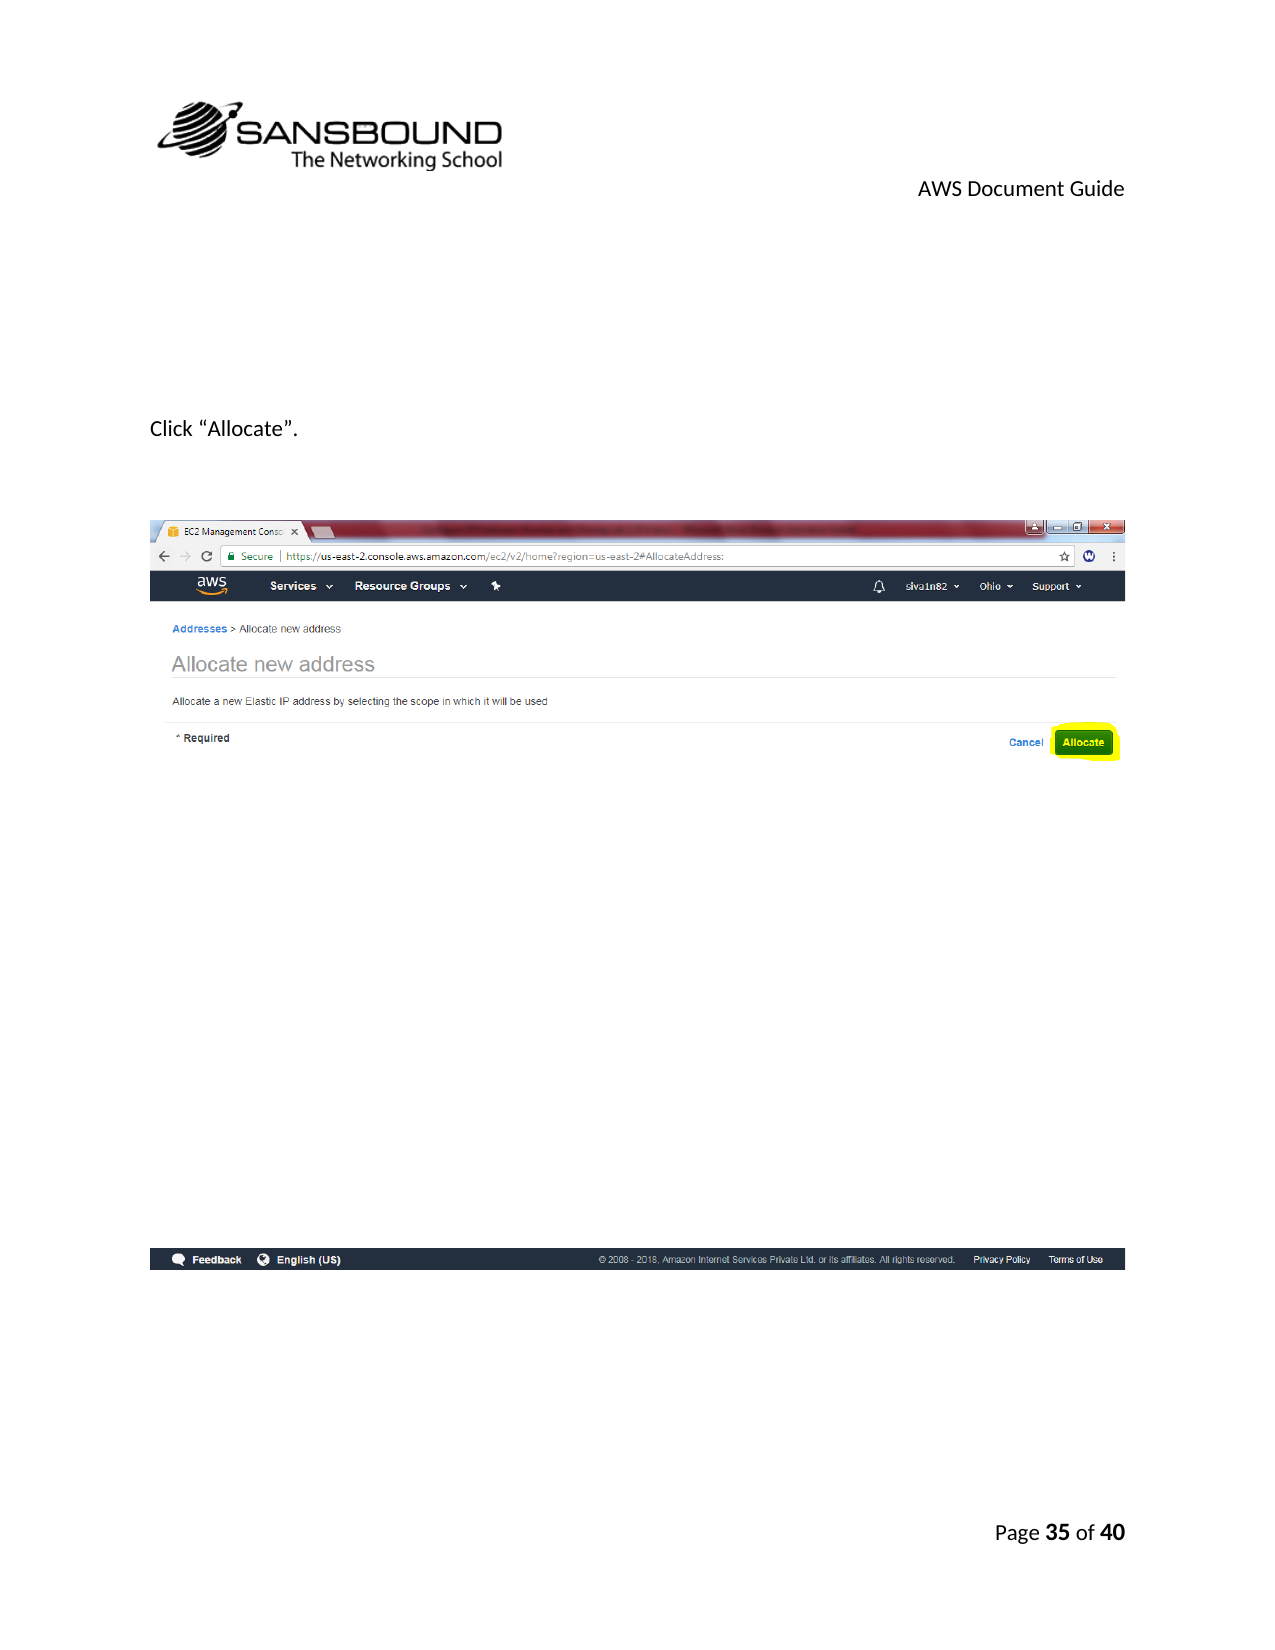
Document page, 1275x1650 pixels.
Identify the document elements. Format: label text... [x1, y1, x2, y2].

picture [150, 75, 514, 197]
text Click “Allocate”. [150, 414, 1125, 442]
picture [150, 520, 1125, 1270]
